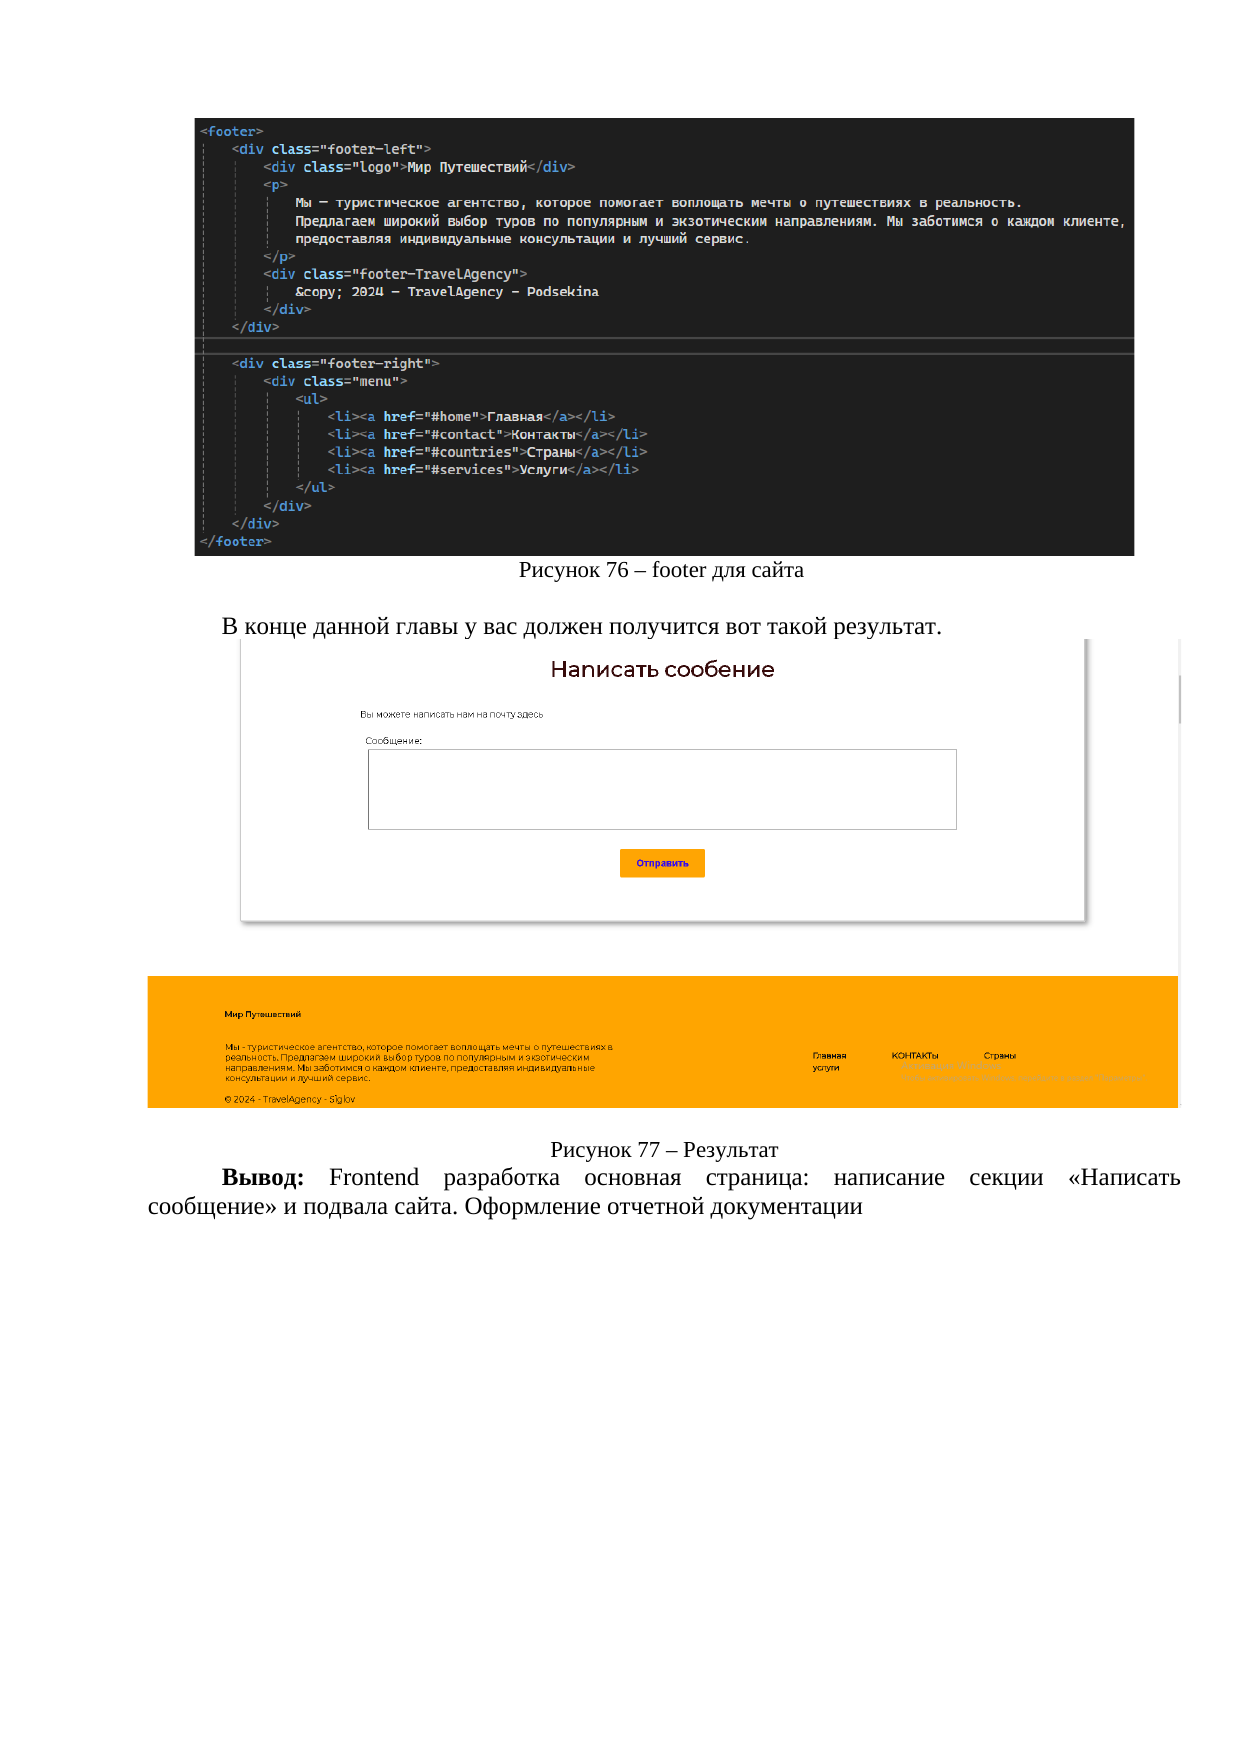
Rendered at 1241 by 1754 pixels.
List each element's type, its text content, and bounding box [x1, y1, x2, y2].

picture [147, 639, 1182, 1108]
text В конце данной главы у вас должен получится вот такой результат. [148, 611, 1181, 639]
picture [194, 118, 1135, 556]
text Рисунок 77 – Результат [148, 1136, 1181, 1162]
text Рисунок 76 – footer для сайта [148, 556, 1181, 582]
text Вывод: Frontend разработка основная страница: написание секции «Написать сообщение» и подвала сайта. Оформление отчетной документации [148, 1162, 1181, 1220]
